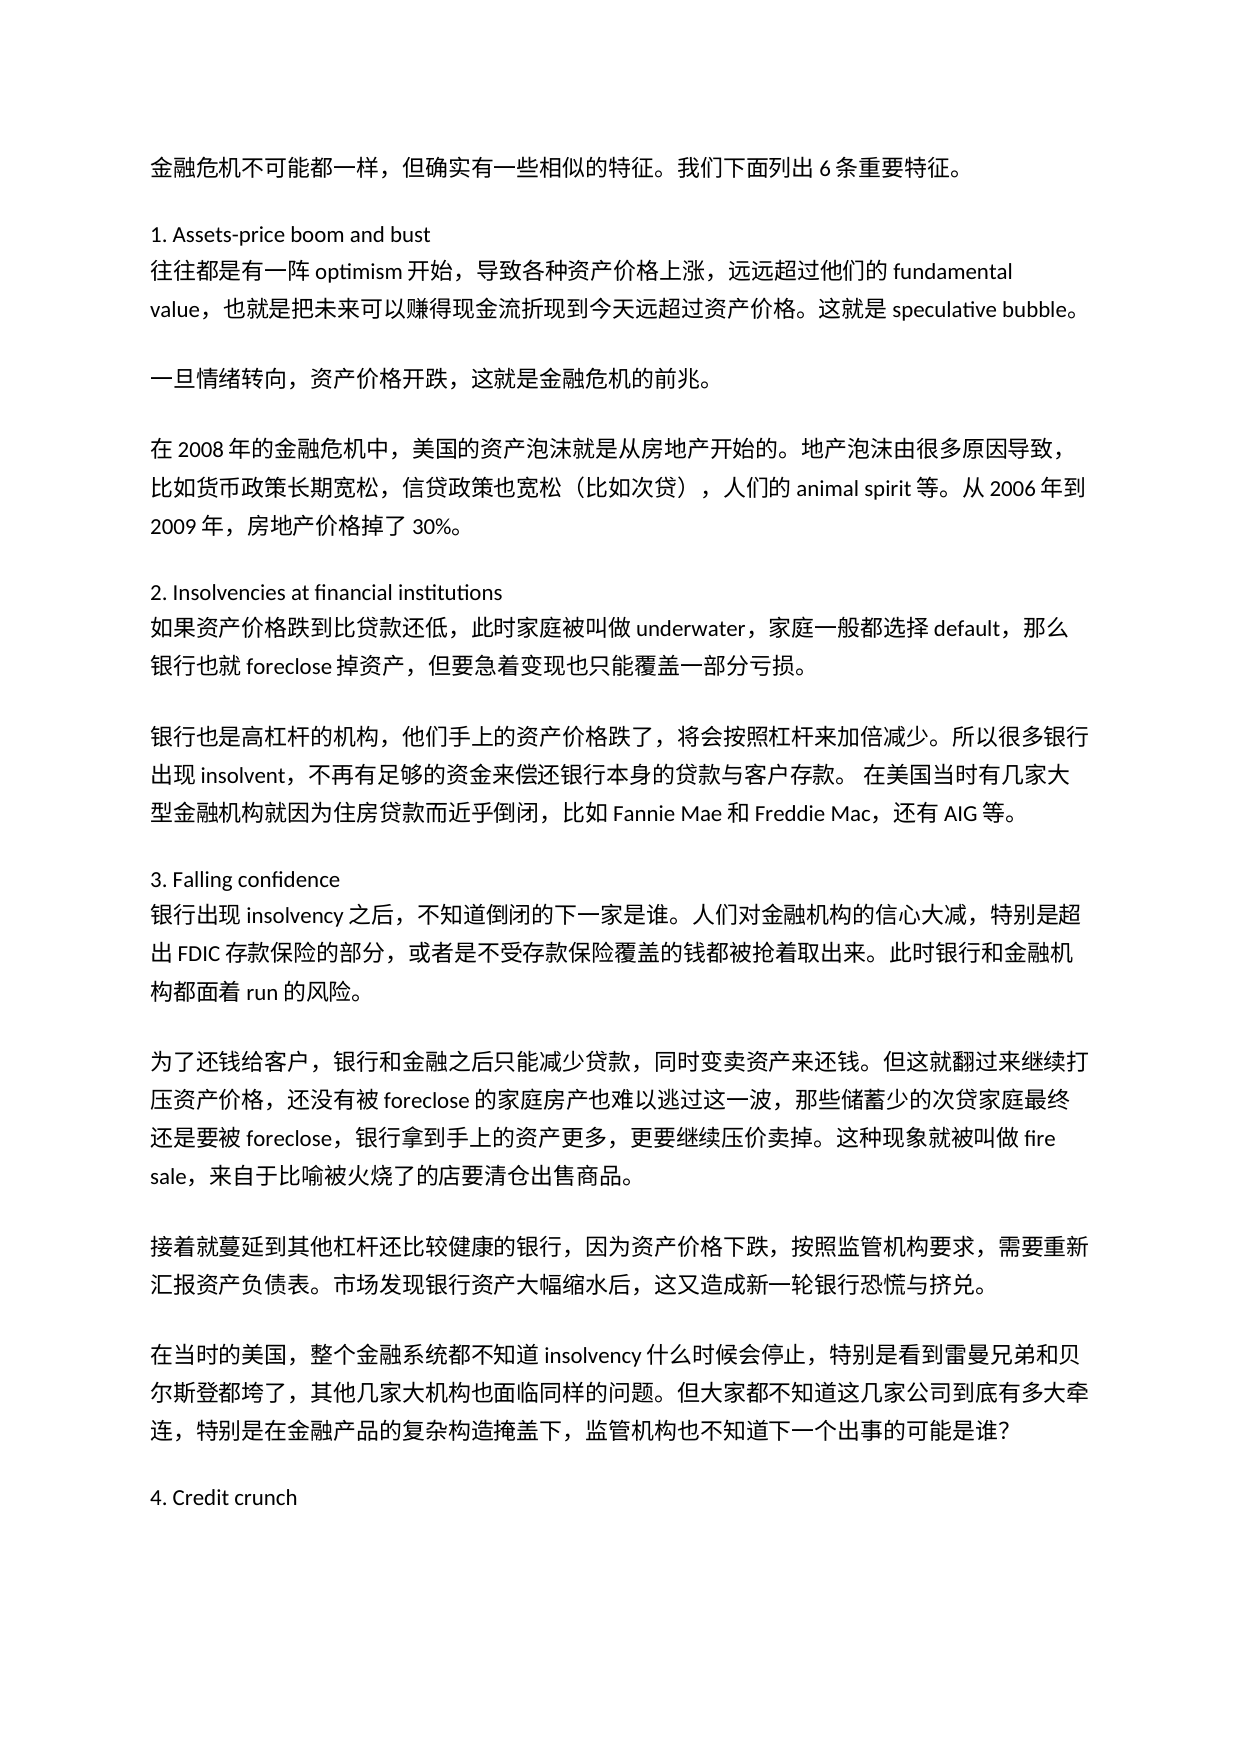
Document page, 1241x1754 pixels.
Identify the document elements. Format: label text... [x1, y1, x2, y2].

text 银行也是高杠杆的机构，他们手上的资产价格跌了，将会按照杠杆来加倍减少。所以很多银行出现insolvent，不再有足够的资金来偿还银行本身的贷款与客户存款。 在美国当时有几家大型金融机构就因为住房贷款而近乎倒闭，比如Fannie Mae和Freddie Mac，还有AIG等。 [150, 718, 1090, 828]
text 在当时的美国，整个金融系统都不知道insolvency什么时候会停止，特别是看到雷曼兄弟和贝尔斯登都垮了，其他几家大机构也面临同样的问题。但大家都不知道这几家公司到底有多大牵连，特别是在金融产品的复杂构造掩盖下，监管机构也不知道下一个出事的可能是谁？ [150, 1337, 1090, 1446]
text 银行出现insolvency之后，不知道倒闭的下一家是谁。人们对金融机构的信心大减，特别是超出FDIC存款保险的部分，或者是不受存款保险覆盖的钱都被抢着取出来。此时银行和金融机构都面着run的风险。 [150, 897, 1090, 1007]
text 2. Insolvencies at financial institutions [150, 578, 1090, 606]
text 在2008年的金融危机中，美国的资产泡沫就是从房地产开始的。地产泡沫由很多原因导致，比如货币政策长期宽松，信贷政策也宽松（比如次贷），人们的animal spirit等。从2006年到2009年，房地产价格掉了30%。 [150, 431, 1090, 541]
text 为了还钱给客户，银行和金融之后只能减少贷款，同时变卖资产来还钱。但这就翻过来继续打压资产价格，还没有被foreclose的家庭房产也难以逃过这一波，那些储蓄少的次贷家庭最终还是要被foreclose，银行拿到手上的资产更多，更要继续压价卖掉。这种现象就被叫做fire sale，来自于比喻被火烧了的店要清仓出售商品。 [150, 1044, 1090, 1191]
text 一旦情绪转向，资产价格开跌，这就是金融危机的前兆。 [150, 361, 1090, 394]
text 金融危机不可能都一样，但确实有一些相似的特征。我们下面列出6条重要特征。 [150, 150, 1090, 183]
text 如果资产价格跌到比贷款还低，此时家庭被叫做underwater，家庭一般都选择default，那么银行也就foreclose掉资产，但要急着变现也只能覆盖一部分亏损。 [150, 610, 1090, 681]
text 往往都是有一阵optimism开始，导致各种资产价格上涨，远远超过他们的fundamental value，也就是把未来可以赚得现金流折现到今天远超过资产价格。这就是speculative bubble。 [150, 252, 1090, 324]
text 接着就蔓延到其他杠杆还比较健康的银行，因为资产价格下跌，按照监管机构要求，需要重新汇报资产负债表。市场发现银行资产大幅缩水后，这又造成新一轮银行恐慌与挤兑。 [150, 1228, 1090, 1300]
text 4. Credit crunch [150, 1483, 1090, 1511]
text 3. Falling confidence [150, 865, 1090, 893]
text 1. Assets-price boom and bust [150, 220, 1090, 248]
